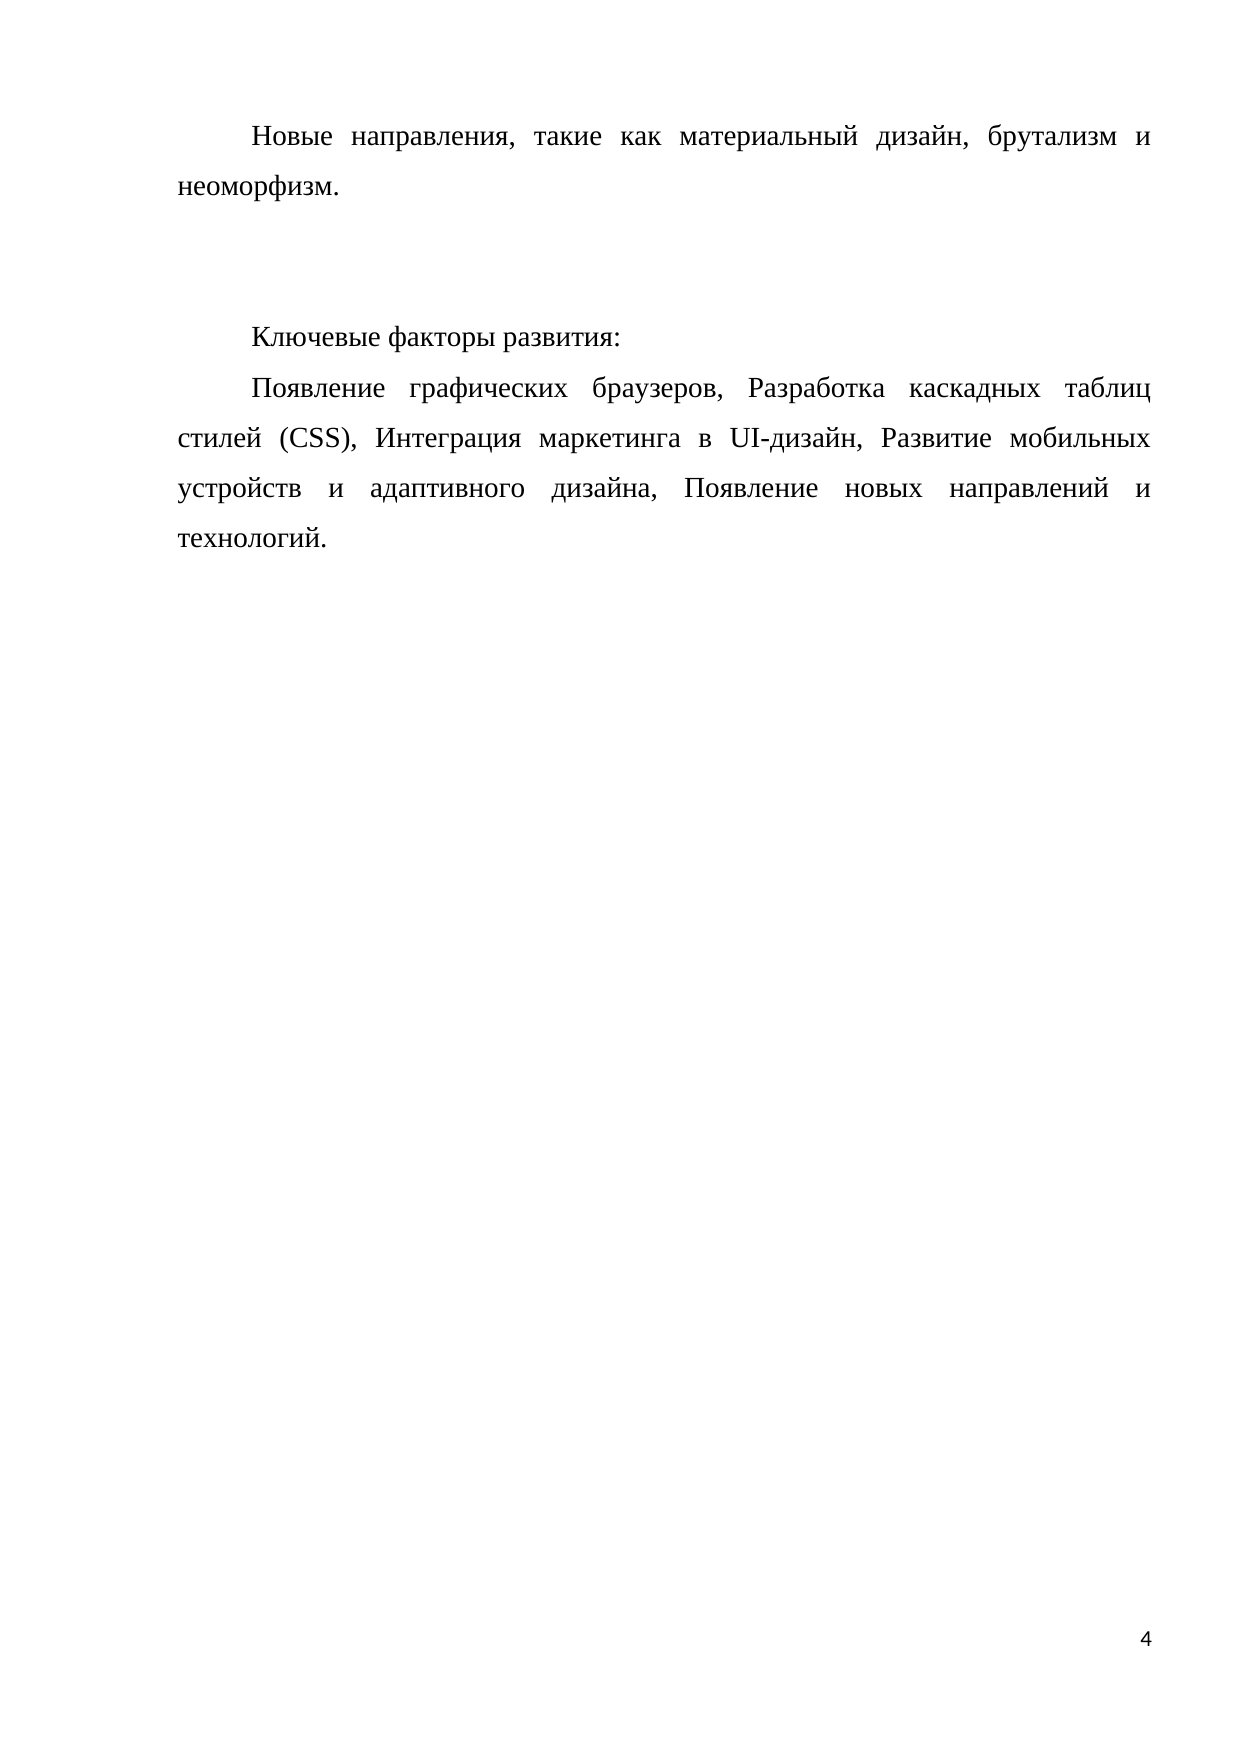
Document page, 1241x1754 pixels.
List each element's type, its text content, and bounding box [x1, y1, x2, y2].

text Ключевые факторы развития: [177, 319, 1152, 353]
text Появление графических браузеров, Разработка каскадных таблиц стилей (CSS), Интеграция маркетинга в UI-дизайн, Развитие мобильных устройств и адаптивного дизайна, Появление новых направлений и технологий. [177, 370, 1152, 554]
text Новые направления, такие как материальный дизайн, брутализм и неоморфизм. [177, 118, 1152, 202]
